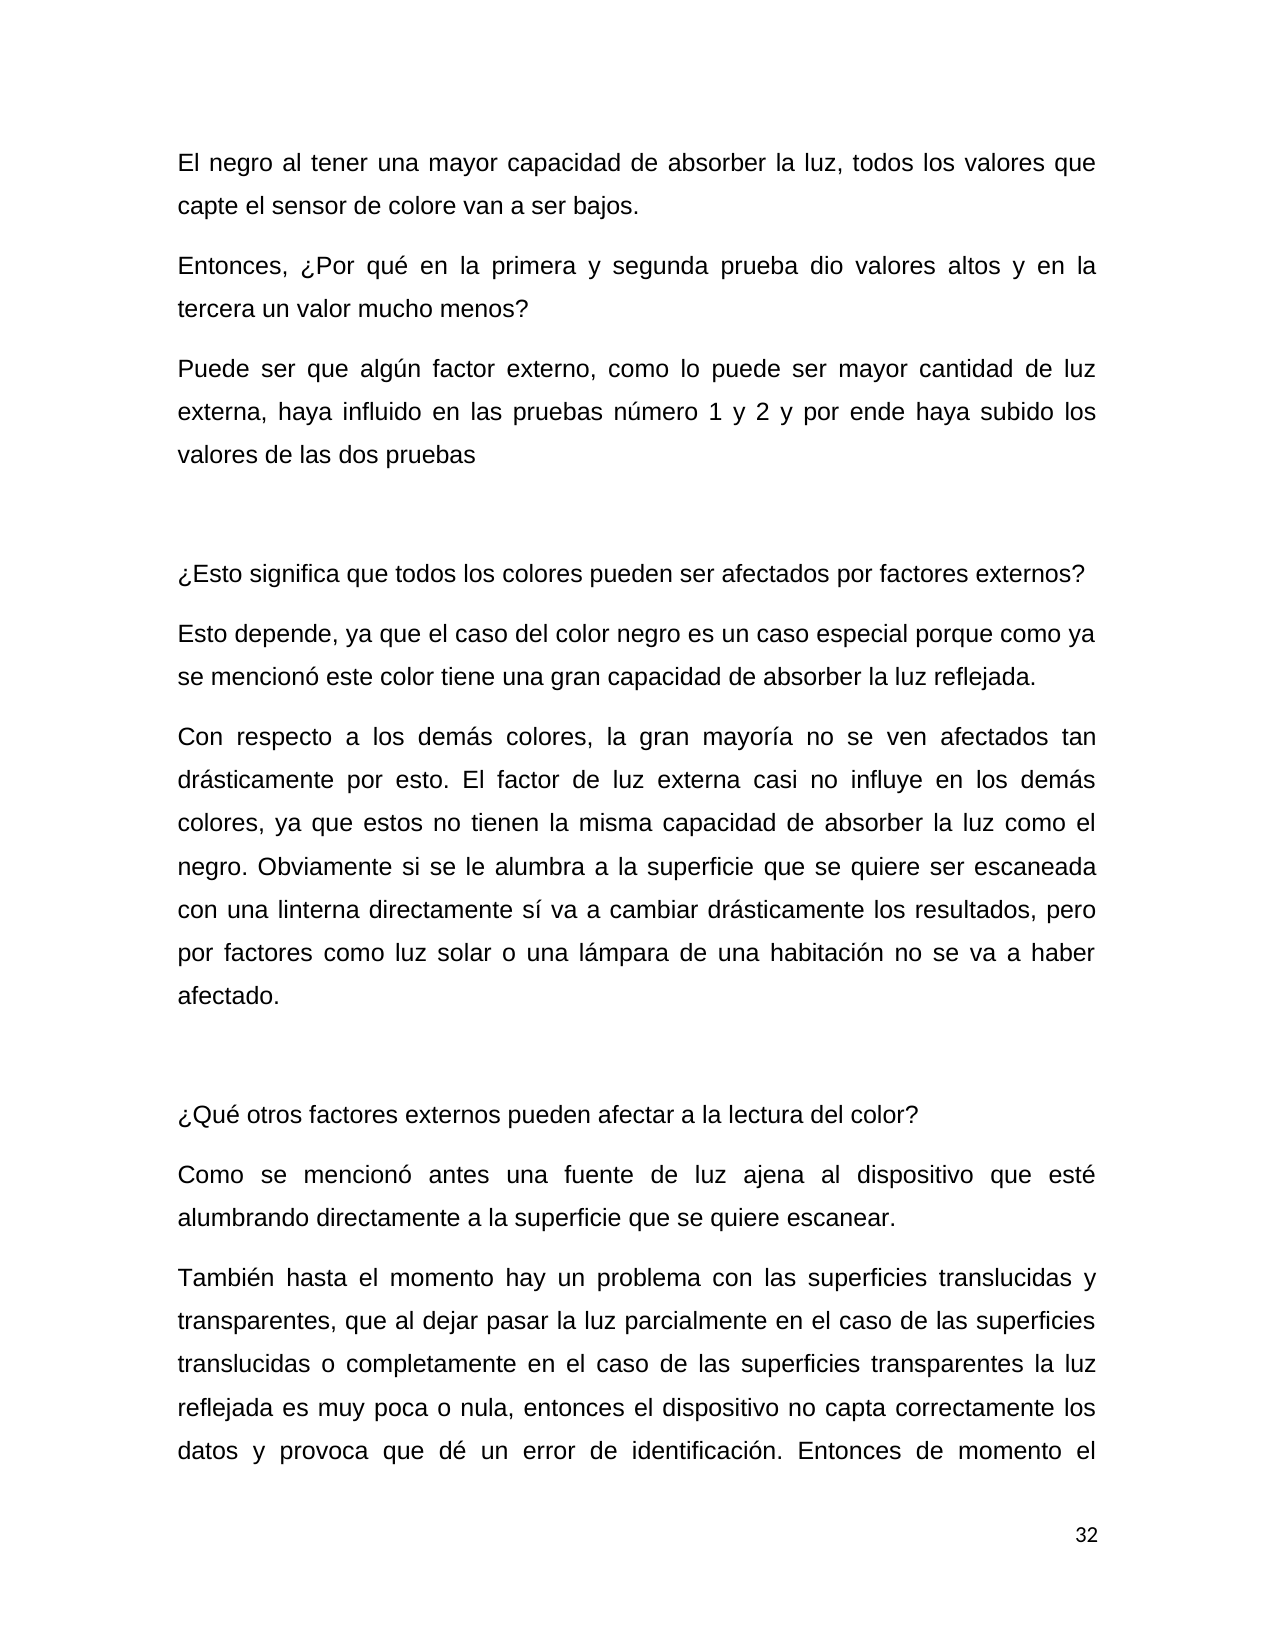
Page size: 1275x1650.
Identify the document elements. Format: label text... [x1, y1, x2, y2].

text Esto depende, ya que el caso del color negro es un caso especial porque como ya se mencionó este color tiene una gran capacidad de absorber la luz reflejada. [177, 619, 1098, 691]
text El negro al tener una mayor capacidad de absorber la luz, todos los valores que capte el sensor de colore van a ser bajos. [177, 148, 1098, 219]
text Puede ser que algún factor externo, como lo puede ser mayor cantidad de luz externa, haya influido en las pruebas número 1 y 2 y por ende haya subido los valores de las dos pruebas [177, 353, 1098, 468]
text ¿Qué otros factores externos pueden afectar a la lectura del color? [177, 1100, 1098, 1129]
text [177, 1263, 1098, 1464]
text Como se mencionó antes una fuente de luz ajena al dispositivo que esté alumbrando directamente a la superficie que se quiere escanear. [177, 1160, 1098, 1232]
text ¿Esto significa que todos los colores pueden ser afectados por factores externos? [177, 559, 1098, 588]
text Con respecto a los demás colores, la gran mayoría no se ven afectados tan drásticamente por esto. El factor de luz externa casi no influye en los demás colores, ya que estos no tienen la misma capacidad de absorber la luz como el negro. Obviamente si se le alumbra a la superficie que se quiere ser escaneada con una linterna directamente sí va a cambiar drásticamente los resultados, pero por factores como luz solar o una lámpara de una habitación no se va a haber afectado. [177, 722, 1098, 1009]
text Entonces, ¿Por qué en la primera y segunda prueba dio valores altos y en la tercera un valor mucho menos? [177, 251, 1098, 322]
